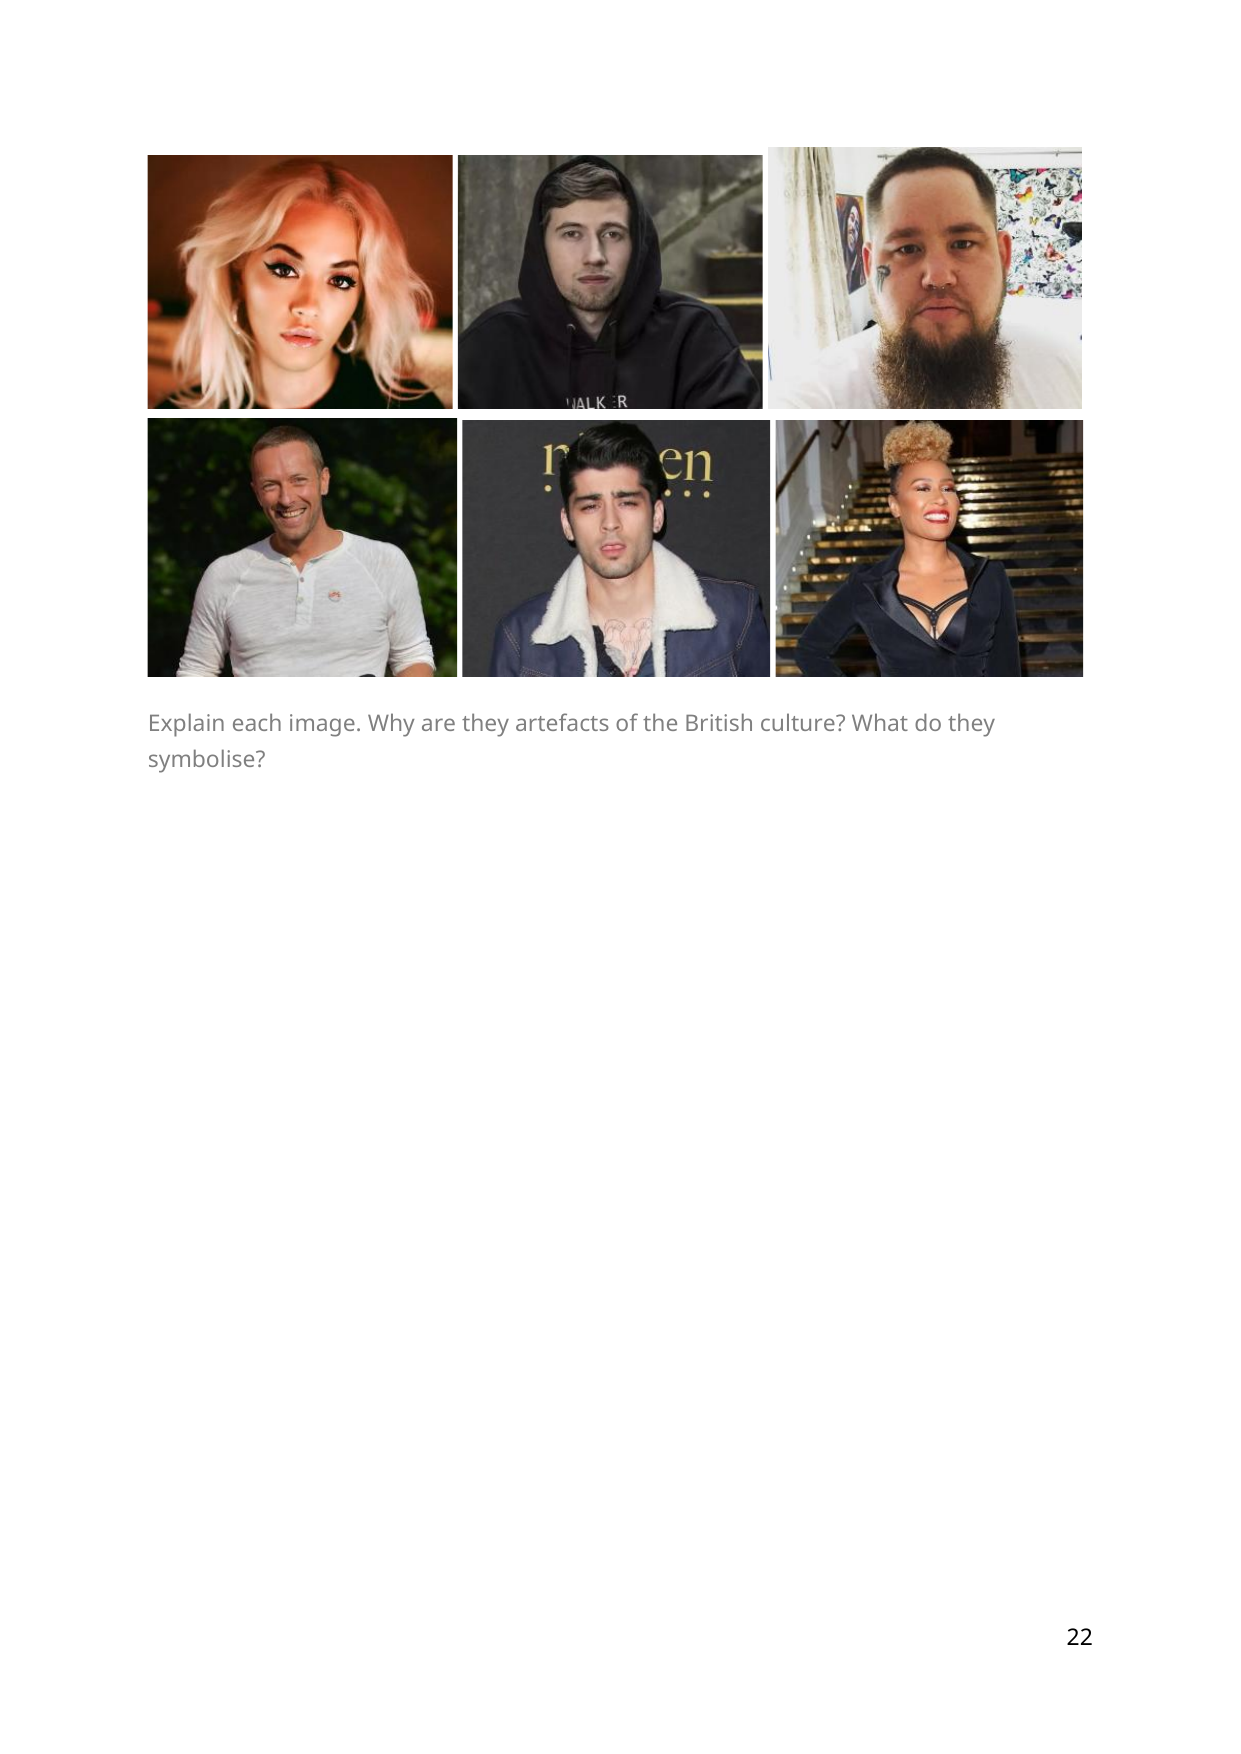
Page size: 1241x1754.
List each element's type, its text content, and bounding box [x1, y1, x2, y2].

picture [775, 420, 1084, 677]
text Explain each image. Why are they artefacts of the British culture? What do they symbolise? [148, 707, 1093, 774]
picture [147, 418, 458, 677]
picture [147, 155, 453, 409]
picture [457, 155, 763, 409]
picture [768, 147, 1082, 409]
picture [462, 420, 771, 677]
